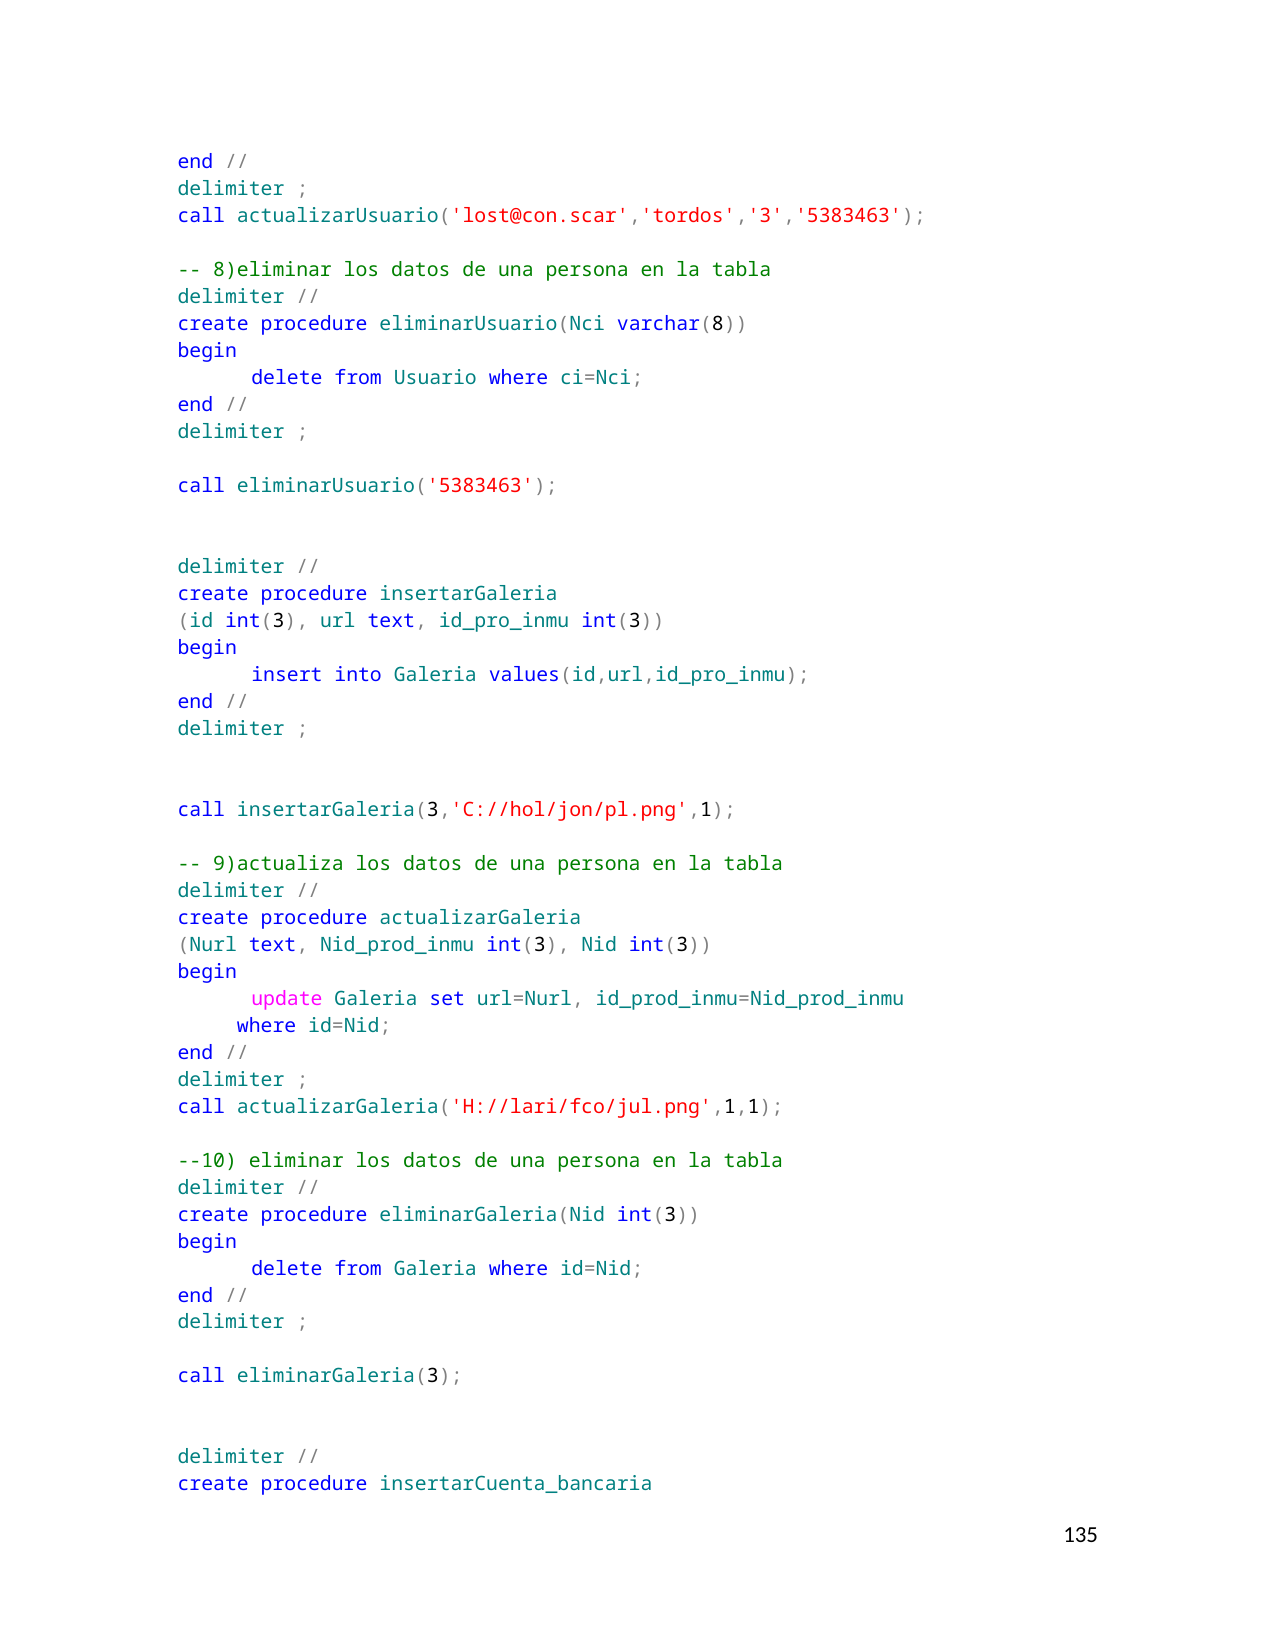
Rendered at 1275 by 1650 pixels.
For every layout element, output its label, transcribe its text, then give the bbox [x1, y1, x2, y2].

text call actualizarGaleria('H://lari/fco/jul.png',1,1); [177, 1092, 1098, 1119]
text create procedure insertarGaleria [177, 579, 1098, 606]
text delimiter ; [177, 714, 1098, 741]
text delimiter // [177, 552, 1098, 579]
text delimiter // [177, 1443, 1098, 1470]
text delimiter ; [177, 1308, 1098, 1335]
text create procedure eliminarGaleria(Nid int(3)) [177, 1200, 1098, 1227]
text create procedure eliminarUsuario(Nci varchar(8)) [177, 309, 1098, 337]
text insert into Galeria values(id,url,id_pro_inmu); [177, 660, 1098, 687]
text delimiter // [177, 1173, 1098, 1200]
text begin [177, 633, 1098, 660]
text end // [177, 148, 1098, 175]
text begin [177, 957, 1098, 984]
text begin [177, 337, 1098, 363]
text create procedure actualizarGaleria [177, 903, 1098, 930]
text -- 8)eliminar los datos de una persona en la tabla [177, 256, 1098, 283]
text (Nurl text, Nid_prod_inmu int(3), Nid int(3)) [177, 930, 1098, 957]
text delete from Galeria where id=Nid; [177, 1254, 1098, 1281]
text delimiter ; [177, 175, 1098, 202]
text --10) eliminar los datos de una persona en la tabla [177, 1146, 1098, 1173]
text delimiter ; [177, 1065, 1098, 1092]
text delimiter // [177, 876, 1098, 903]
text begin [177, 1227, 1098, 1254]
text call eliminarGaleria(3); [177, 1362, 1098, 1389]
text (id int(3), url text, id_pro_inmu int(3)) [177, 606, 1098, 633]
text end // [177, 391, 1098, 417]
text end // [177, 1281, 1098, 1308]
text -- 9)actualiza los datos de una persona en la tabla [177, 849, 1098, 876]
text delimiter ; [177, 417, 1098, 444]
text update Galeria set url=Nurl, id_prod_inmu=Nid_prod_inmu [177, 984, 1098, 1011]
text call eliminarUsuario('5383463'); [177, 471, 1098, 498]
text call actualizarUsuario('lost@con.scar','tordos','3','5383463'); [177, 202, 1098, 229]
text create procedure insertarCuenta_bancaria [177, 1470, 1098, 1497]
text delete from Usuario where ci=Nci; [177, 363, 1098, 391]
text delimiter // [177, 283, 1098, 309]
text where id=Nid; [177, 1011, 1098, 1038]
text end // [177, 687, 1098, 714]
text call insertarGaleria(3,'C://hol/jon/pl.png',1); [177, 795, 1098, 822]
text end // [177, 1038, 1098, 1065]
